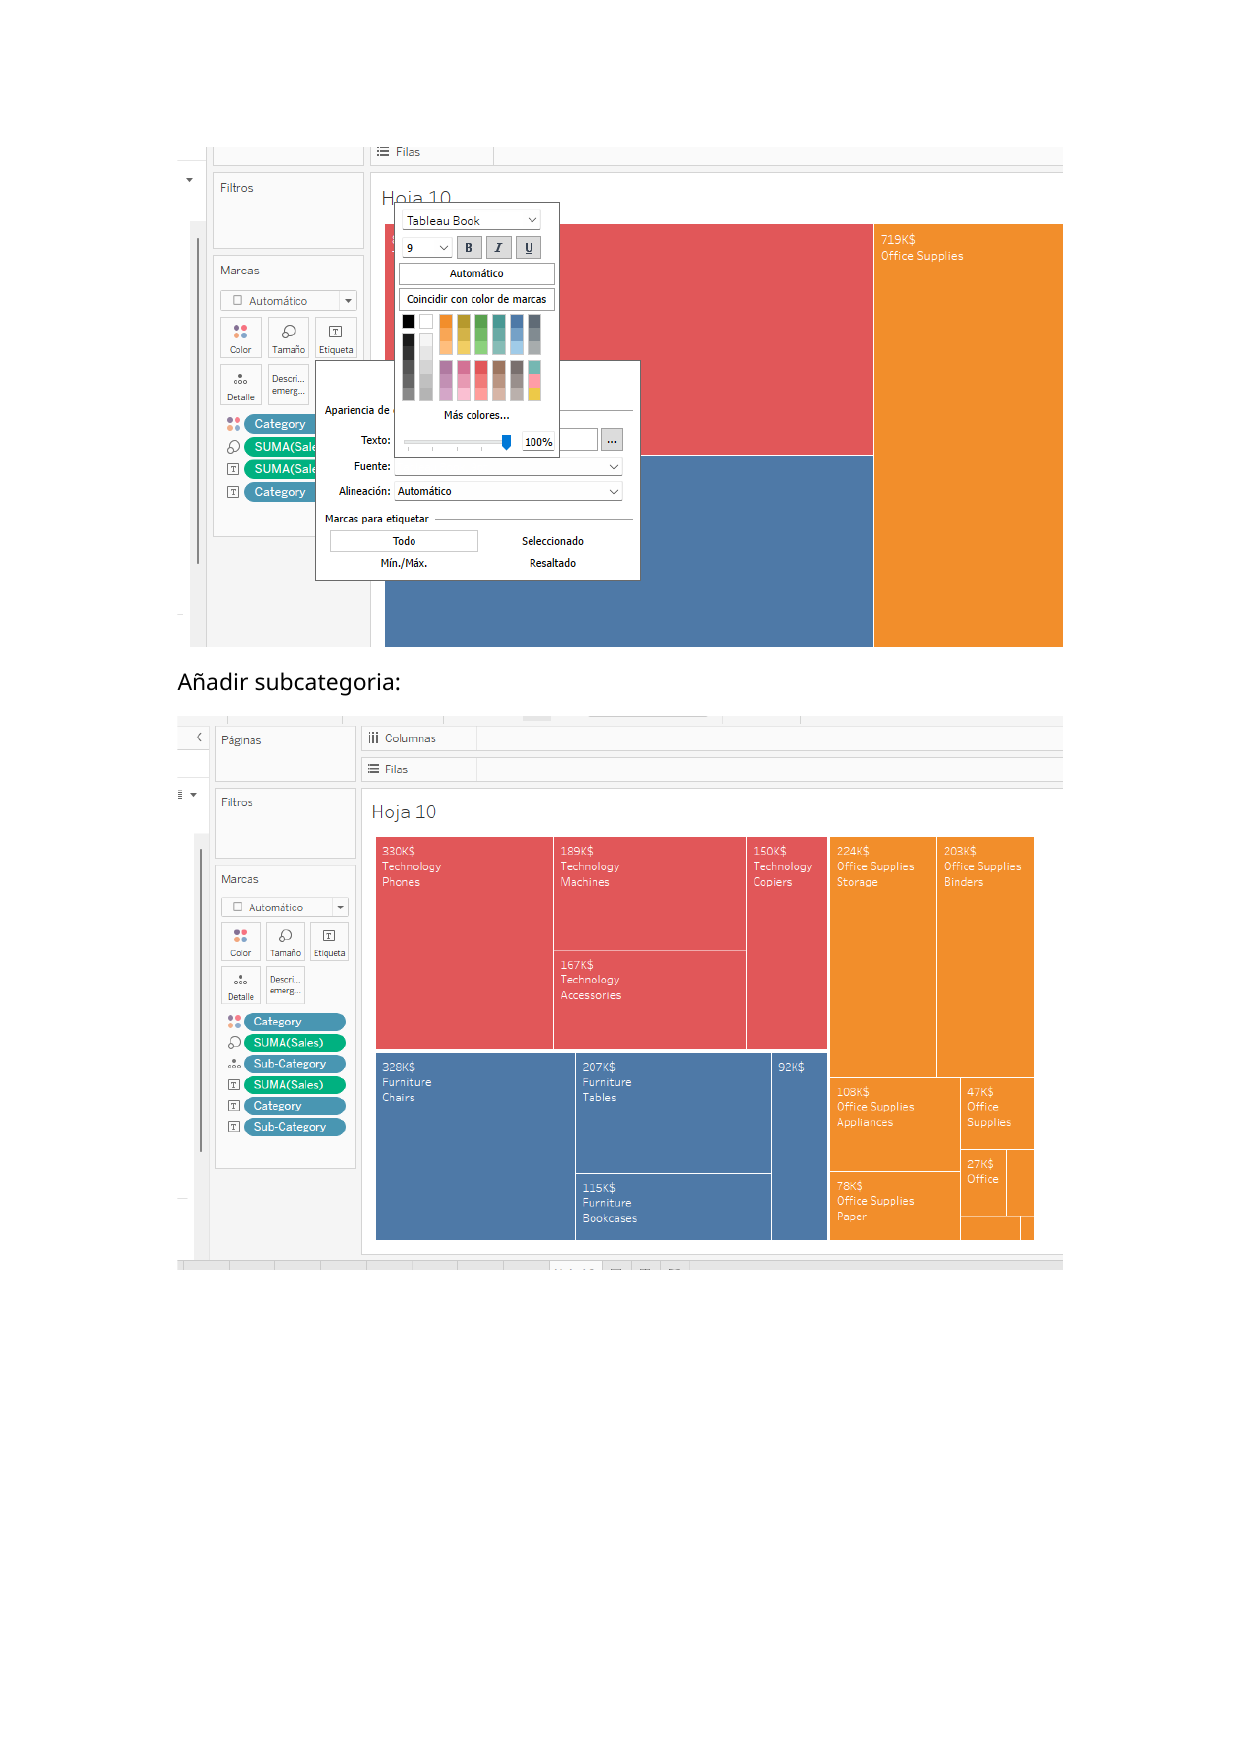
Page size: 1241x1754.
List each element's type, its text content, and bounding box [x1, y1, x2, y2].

text Añadir subcategoria: [177, 666, 1063, 697]
picture [177, 716, 1063, 1270]
picture [177, 147, 1063, 647]
